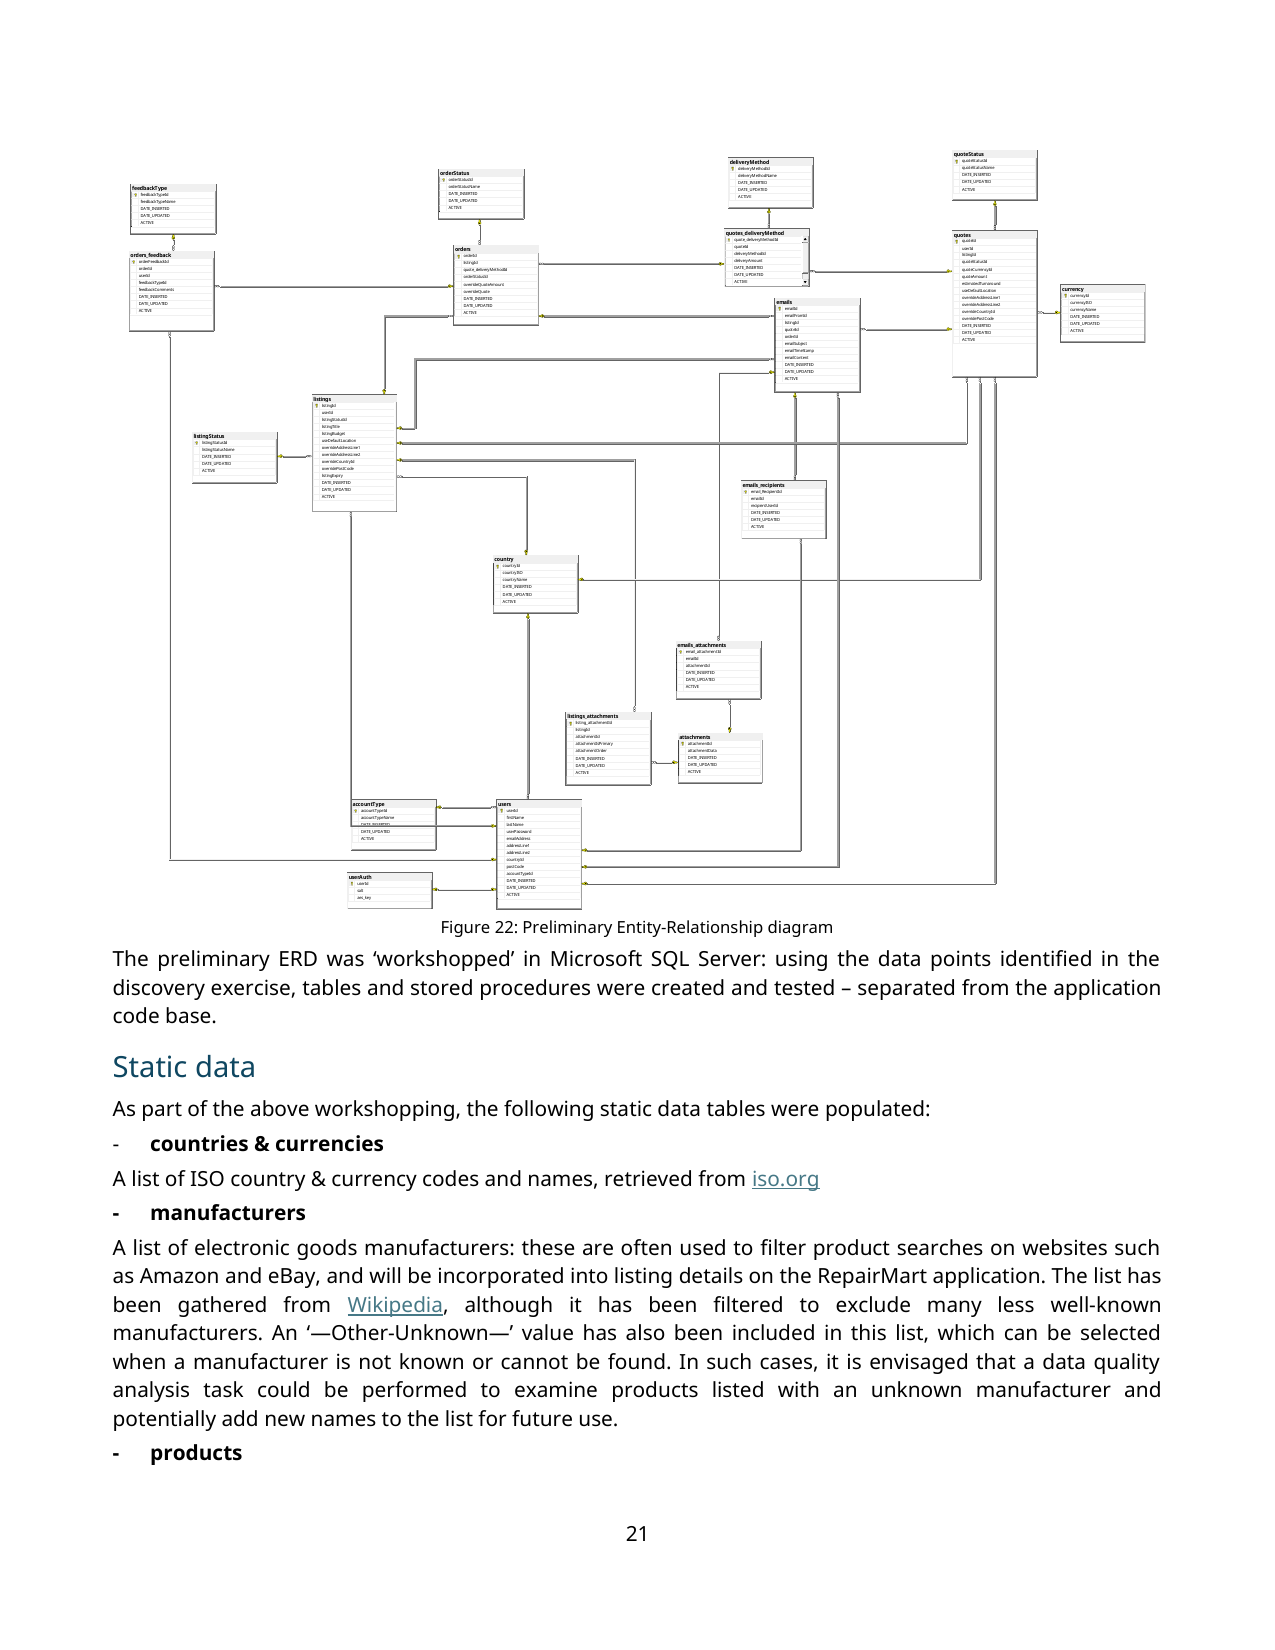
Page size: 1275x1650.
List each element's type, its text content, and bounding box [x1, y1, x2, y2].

text A list of electronic goods manufacturers: these are often used to filter product searches on websites such as Amazon and eBay, and will be incorporated into listing details on the RepairMart application. The list has been gathered from Wikipedia, although it has been filtered to exclude many less well-known manufacturers. An ‘—Other-Unknown—’ value has also been included in this list, which can be selected when a manufacturer is not known or cannot be found. In such cases, it is envisaged that a data quality analysis task could be performed to examine products listed with an unknown manufacturer and potentially add new names to the list for future use. [112, 1233, 1162, 1432]
text As part of the above workshopping, the following static data tables were populated: [112, 1094, 1162, 1123]
table_cell Figure 22: Preliminary Entity-Relationship diagram [113, 916, 1161, 944]
list products [112, 1438, 1162, 1467]
list countries & currencies [112, 1129, 1162, 1158]
subtitle Static data [112, 1046, 1162, 1086]
table_header [113, 150, 1161, 916]
text The preliminary ERD was ‘workshopped’ in Microsoft SQL Server: using the data points identified in the discovery exercise, tables and stored procedures were created and tested – separated from the application code base. [112, 944, 1162, 1030]
text A list of ISO country & currency codes and names, retrieved from iso.org [112, 1164, 1162, 1192]
list manufacturers [112, 1198, 1162, 1227]
